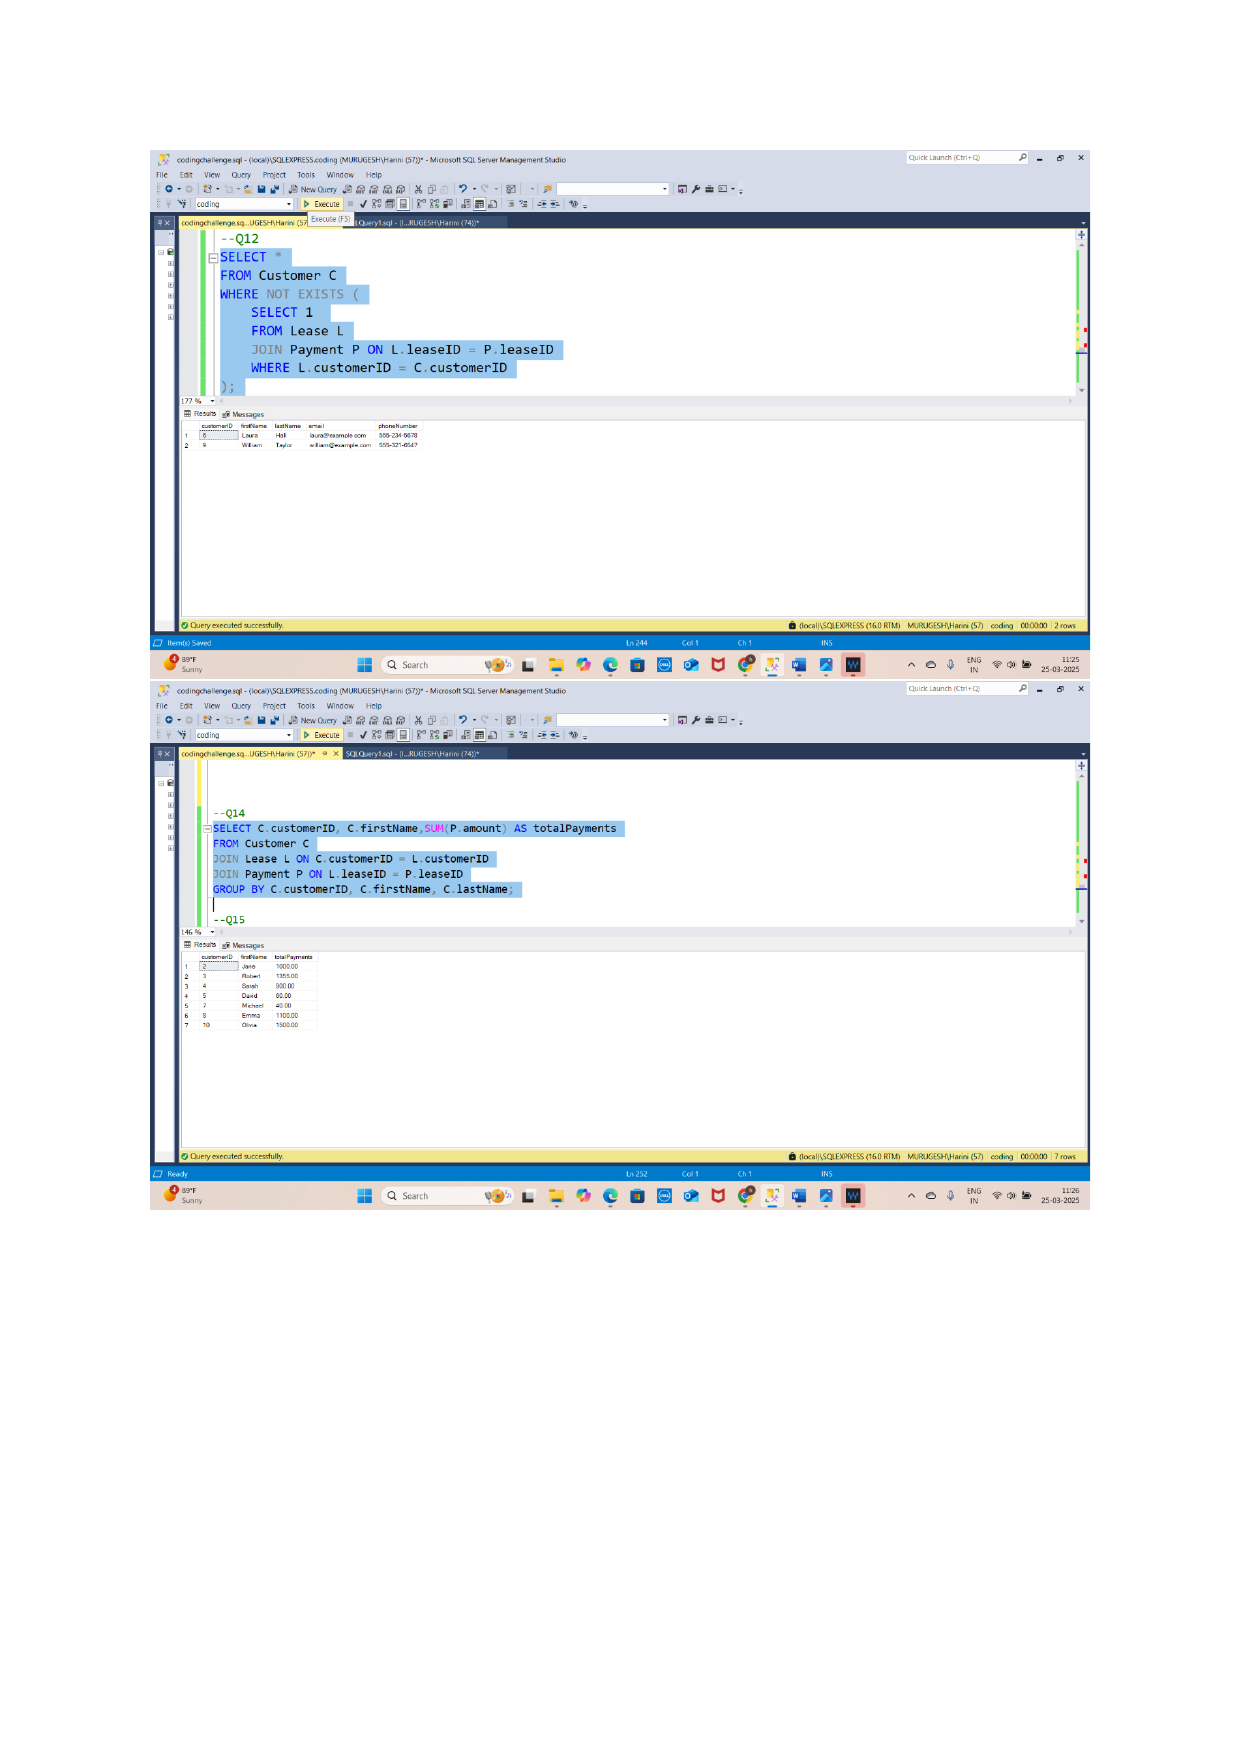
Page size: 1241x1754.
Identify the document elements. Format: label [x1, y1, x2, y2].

picture [150, 150, 1091, 679]
picture [150, 681, 1091, 1210]
